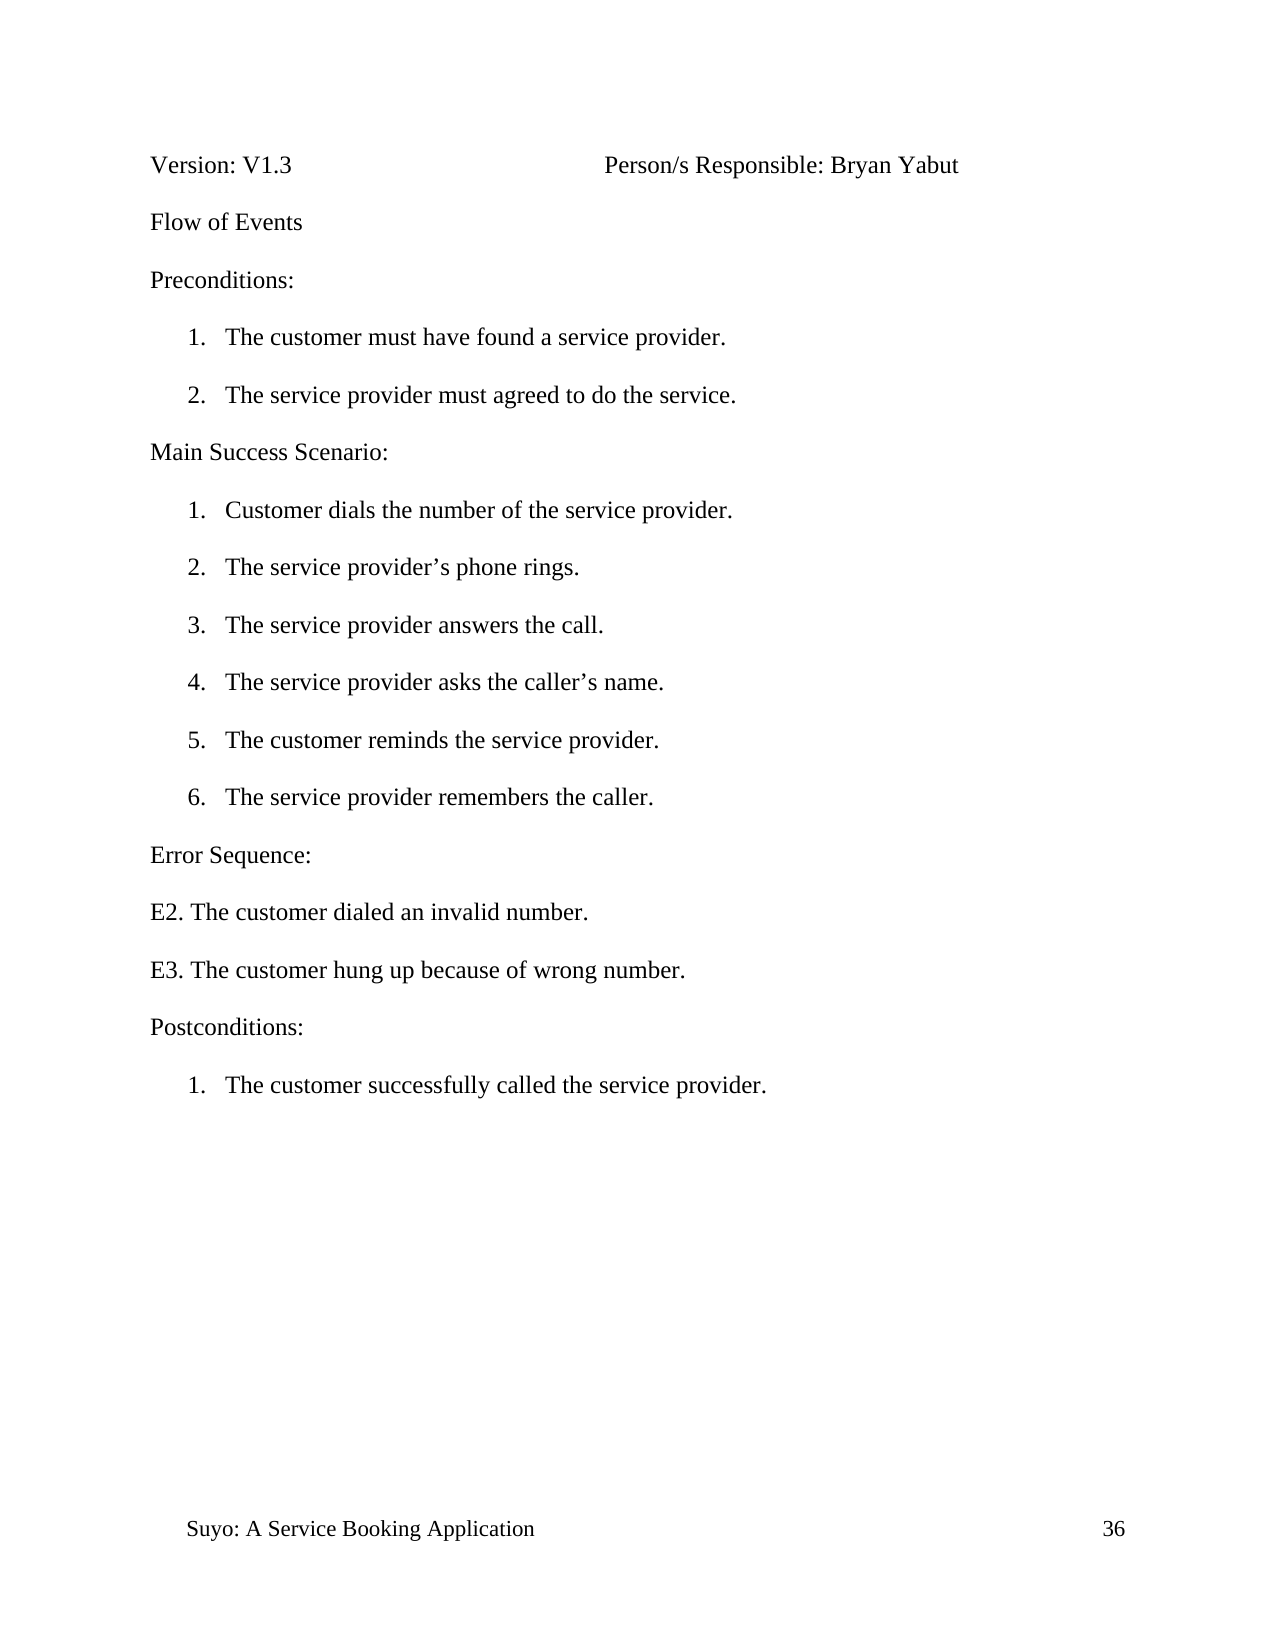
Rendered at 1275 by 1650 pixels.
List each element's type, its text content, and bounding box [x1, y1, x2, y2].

text Postconditions: [150, 1012, 1125, 1041]
list The service provider asks the caller’s name. [187, 667, 1125, 696]
list The customer successfully called the service provider. [187, 1070, 1125, 1099]
list The customer reminds the service provider. [187, 725, 1125, 754]
list The customer must have found a service provider. [187, 322, 1125, 351]
text Flow of Events [150, 207, 1125, 236]
text Main Success Scenario: [150, 437, 1125, 466]
list Customer dials the number of the service provider. [187, 495, 1125, 524]
text Preconditions: [150, 265, 1125, 294]
text E3. The customer hung up because of wrong number. [150, 955, 1125, 984]
text E2. The customer dialed an invalid number. [150, 897, 1125, 926]
text Version: V1.3 Person/s Responsible: Bryan Yabut [150, 150, 1125, 179]
text Error Sequence: [150, 840, 1125, 869]
list The service provider answers the call. [187, 610, 1125, 639]
list The service provider must agreed to do the service. [187, 380, 1125, 409]
list The service provider remembers the caller. [187, 782, 1125, 811]
list The service provider’s phone rings. [187, 552, 1125, 581]
